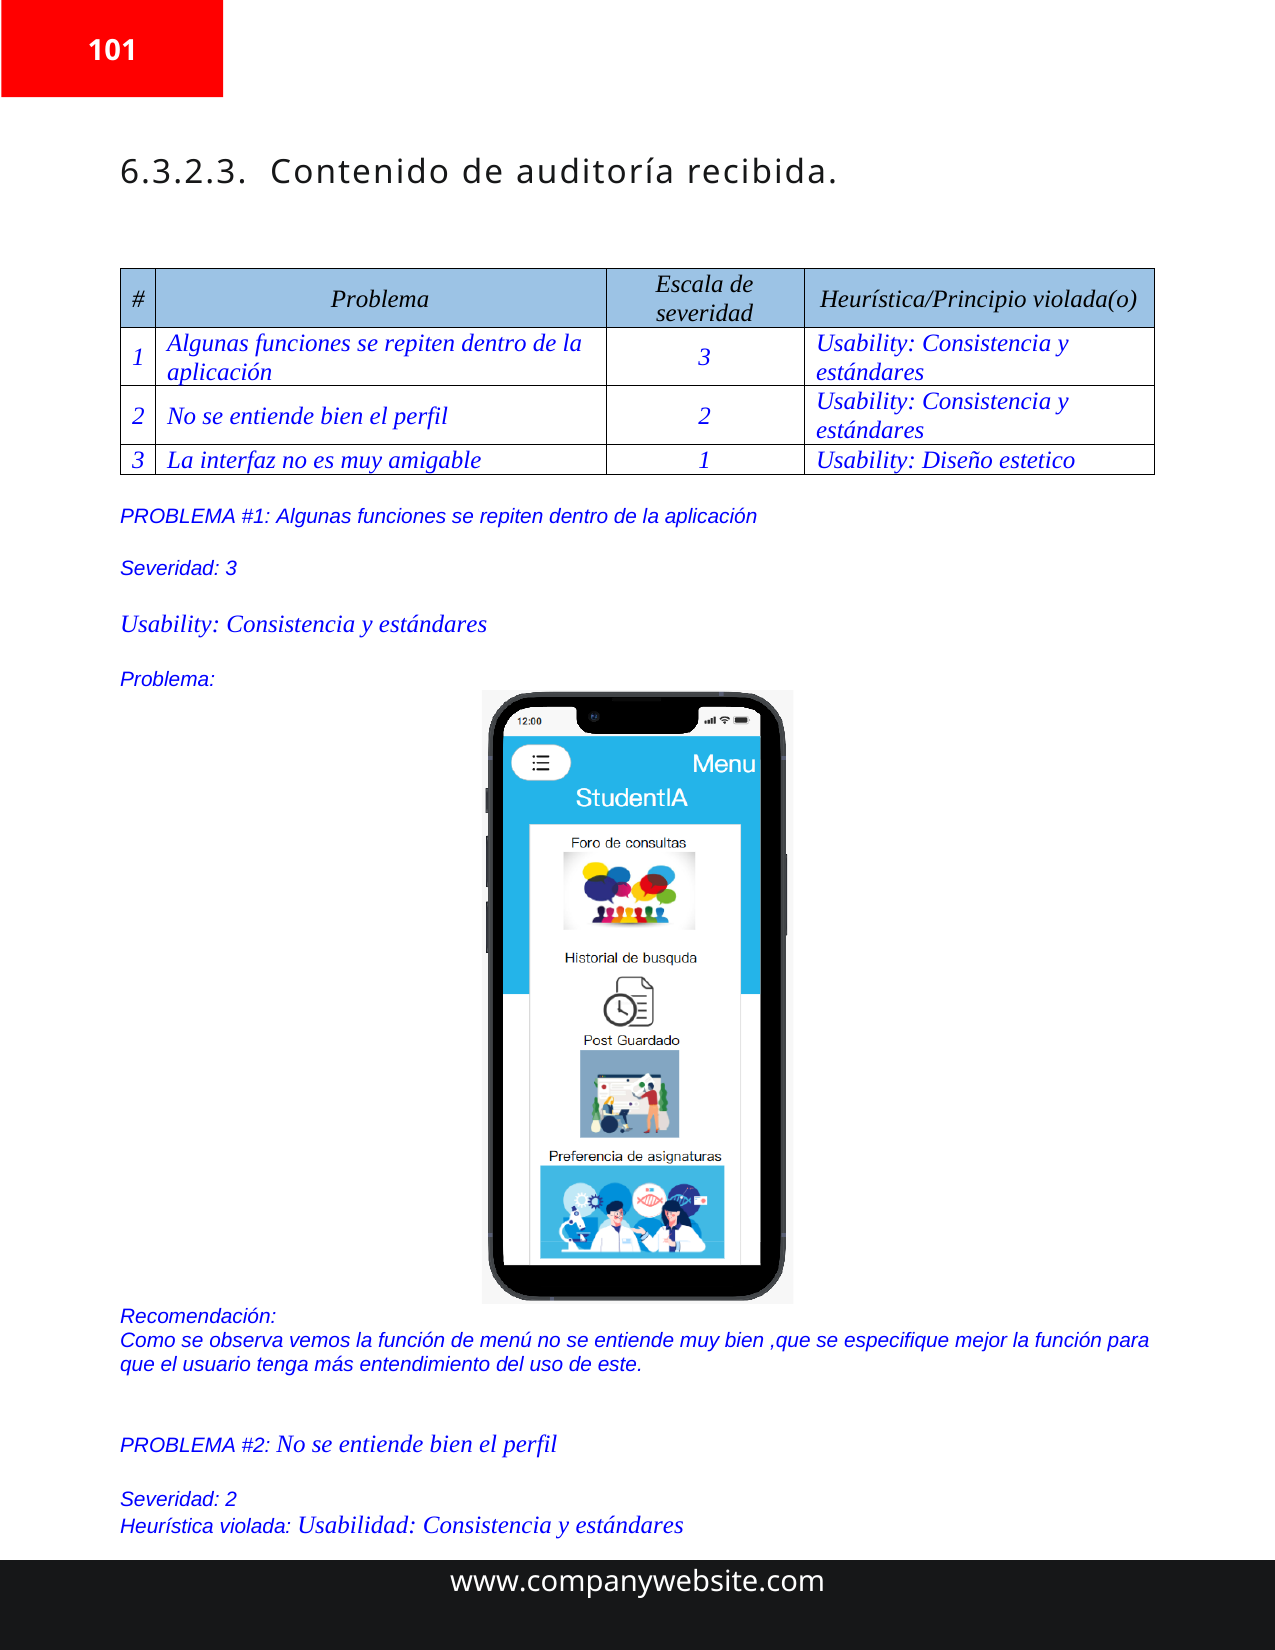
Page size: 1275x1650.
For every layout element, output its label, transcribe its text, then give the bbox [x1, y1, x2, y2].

table_cell Usability: Consistencia y estándares [805, 386, 1154, 444]
text Heurística violada: Usabilidad: Consistencia y estándares [120, 1511, 1155, 1539]
table_header # [121, 269, 155, 327]
table_cell 2 [607, 386, 804, 444]
text Recomendación: [120, 1303, 1155, 1327]
table_header Problema [156, 269, 606, 327]
table_cell 1 [121, 328, 155, 385]
table_cell 3 [607, 328, 804, 385]
table_cell La interfaz no es muy amigable [156, 445, 606, 474]
table_cell No se entiende bien el perfil [156, 386, 606, 444]
table_cell Usability: Diseño estetico [805, 445, 1154, 474]
table_cell 1 [607, 445, 804, 474]
table_cell 3 [121, 445, 155, 474]
table_header Heurística/Principio violada(o) [805, 269, 1154, 327]
text Severidad: 2 [120, 1487, 1155, 1511]
picture [481, 690, 794, 1304]
text Problema: [120, 666, 1155, 690]
table_header Escala de severidad [607, 269, 804, 327]
text Como se observa vemos la función de menú no se entiende muy bien ,que se especifique mejor la función para que el usuario tenga más entendimiento del uso de este. [120, 1327, 1155, 1375]
text Severidad: 3 [120, 556, 1155, 580]
table_cell 2 [121, 386, 155, 444]
table_cell Usability: Consistencia y estándares [805, 328, 1154, 385]
text PROBLEMA #1: Algunas funciones se repiten dentro de la aplicación [120, 503, 1155, 527]
text PROBLEMA #2: No se entiende bien el perfil [120, 1429, 1155, 1458]
text Usability: Consistencia y estándares [120, 609, 1155, 638]
subtitle Contenido de auditoría recibida. [120, 148, 1155, 193]
table_cell Algunas funciones se repiten dentro de la aplicación [156, 328, 606, 385]
